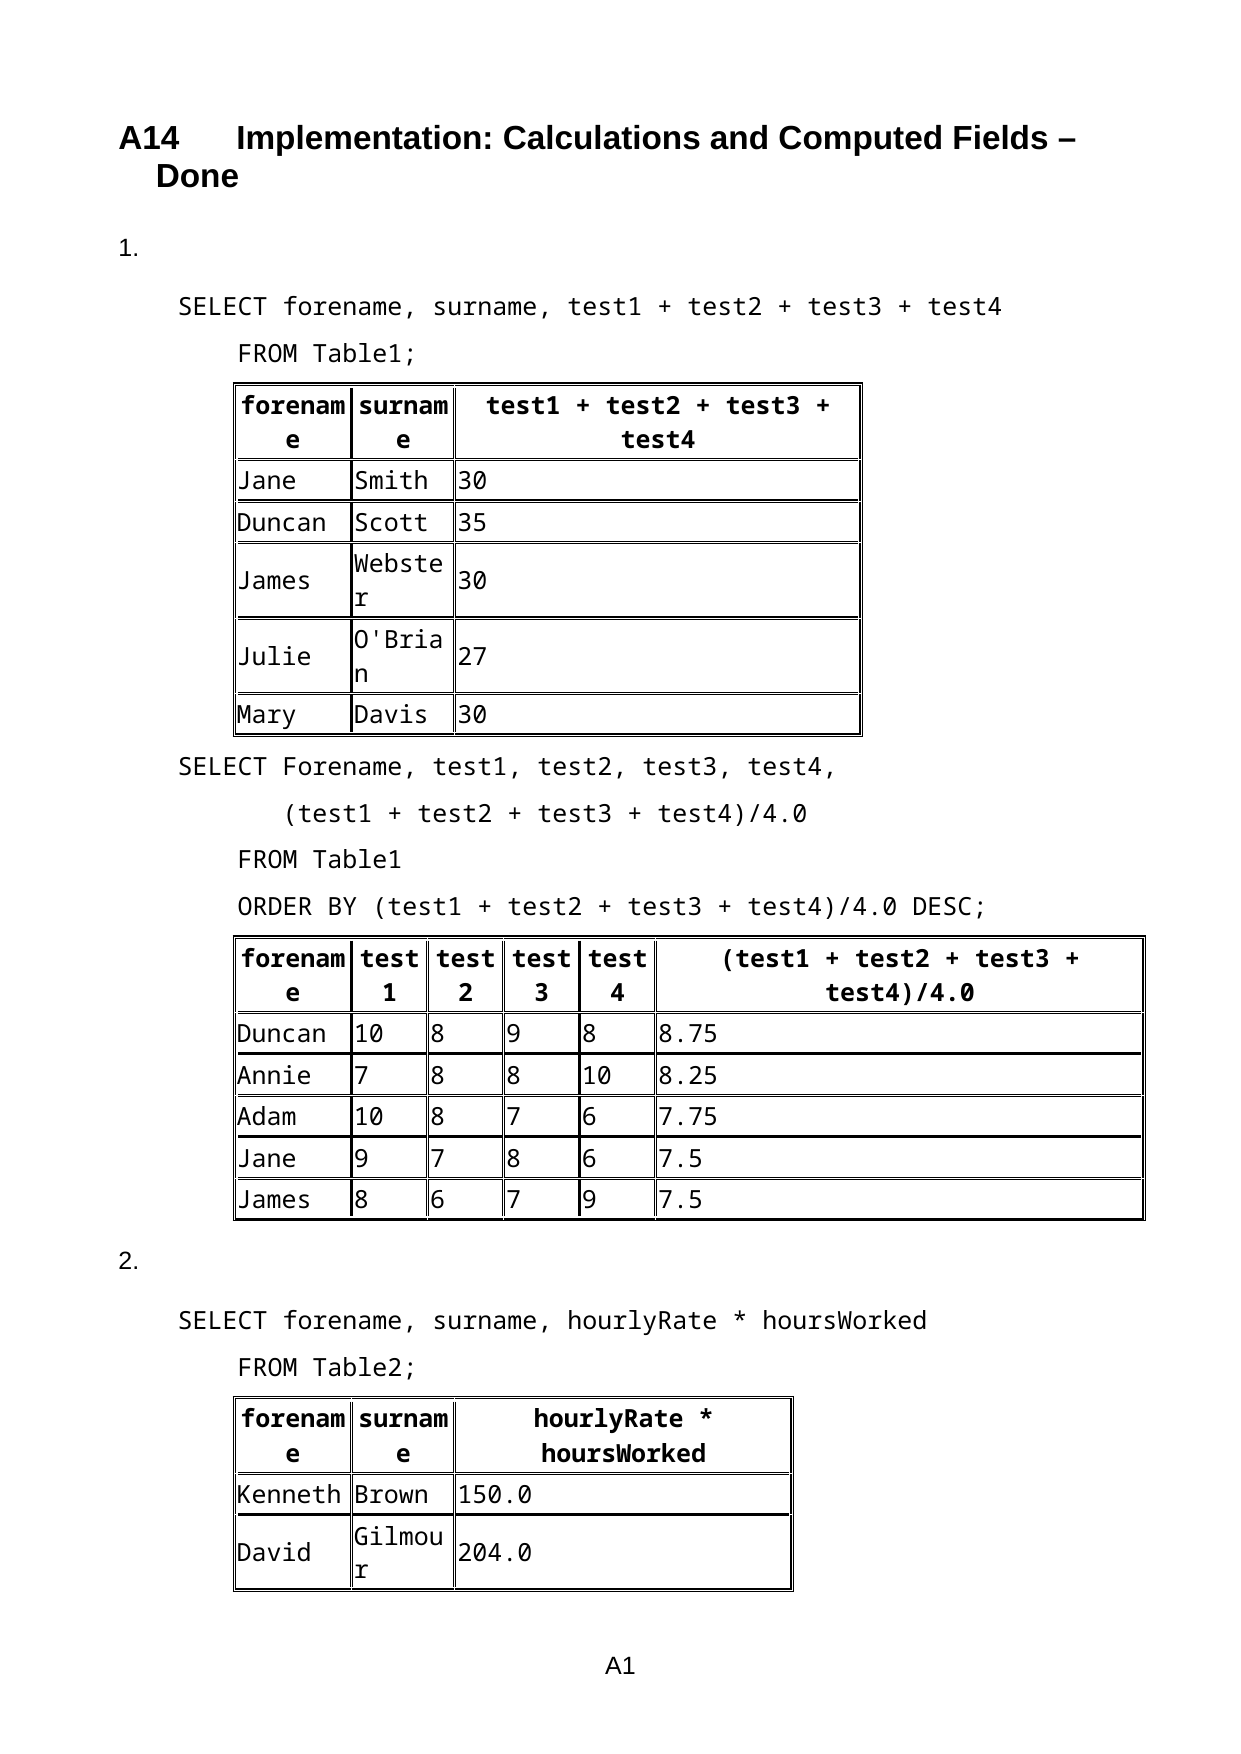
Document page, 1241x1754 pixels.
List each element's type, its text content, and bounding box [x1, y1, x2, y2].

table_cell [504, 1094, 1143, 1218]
text ORDER BY (test1 + test2 + test3 + test4)/4.0 DESC; [177, 888, 1122, 923]
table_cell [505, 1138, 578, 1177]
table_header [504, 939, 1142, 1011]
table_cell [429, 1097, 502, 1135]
text FROM Table1 [177, 842, 1122, 876]
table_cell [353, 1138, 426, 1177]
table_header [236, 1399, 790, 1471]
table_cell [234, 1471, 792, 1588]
text SELECT forename, surname, hourlyRate * hoursWorked [177, 1303, 1122, 1337]
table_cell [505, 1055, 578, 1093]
subtitle Implementation: Calculations and Computed Fields – Done [118, 118, 1122, 195]
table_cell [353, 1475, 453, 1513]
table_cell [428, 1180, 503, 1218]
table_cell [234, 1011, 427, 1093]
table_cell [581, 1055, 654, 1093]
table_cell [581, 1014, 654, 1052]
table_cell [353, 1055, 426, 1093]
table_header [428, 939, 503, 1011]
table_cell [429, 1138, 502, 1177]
text (test1 + test2 + test3 + test4)/4.0 [177, 795, 1122, 829]
text FROM Table1; [177, 336, 1122, 370]
text SELECT forename, surname, test1 + test2 + test3 + test4 [177, 289, 1122, 323]
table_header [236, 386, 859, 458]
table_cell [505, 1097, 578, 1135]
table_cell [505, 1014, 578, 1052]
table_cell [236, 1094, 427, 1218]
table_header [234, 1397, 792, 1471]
text FROM Table2; [177, 1349, 1122, 1383]
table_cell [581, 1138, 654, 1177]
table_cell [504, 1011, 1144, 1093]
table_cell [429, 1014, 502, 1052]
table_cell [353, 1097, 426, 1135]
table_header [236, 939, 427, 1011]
text SELECT Forename, test1, test2, test3, test4, [177, 749, 1122, 783]
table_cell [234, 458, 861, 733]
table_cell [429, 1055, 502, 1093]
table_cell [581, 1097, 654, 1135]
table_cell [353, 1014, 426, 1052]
